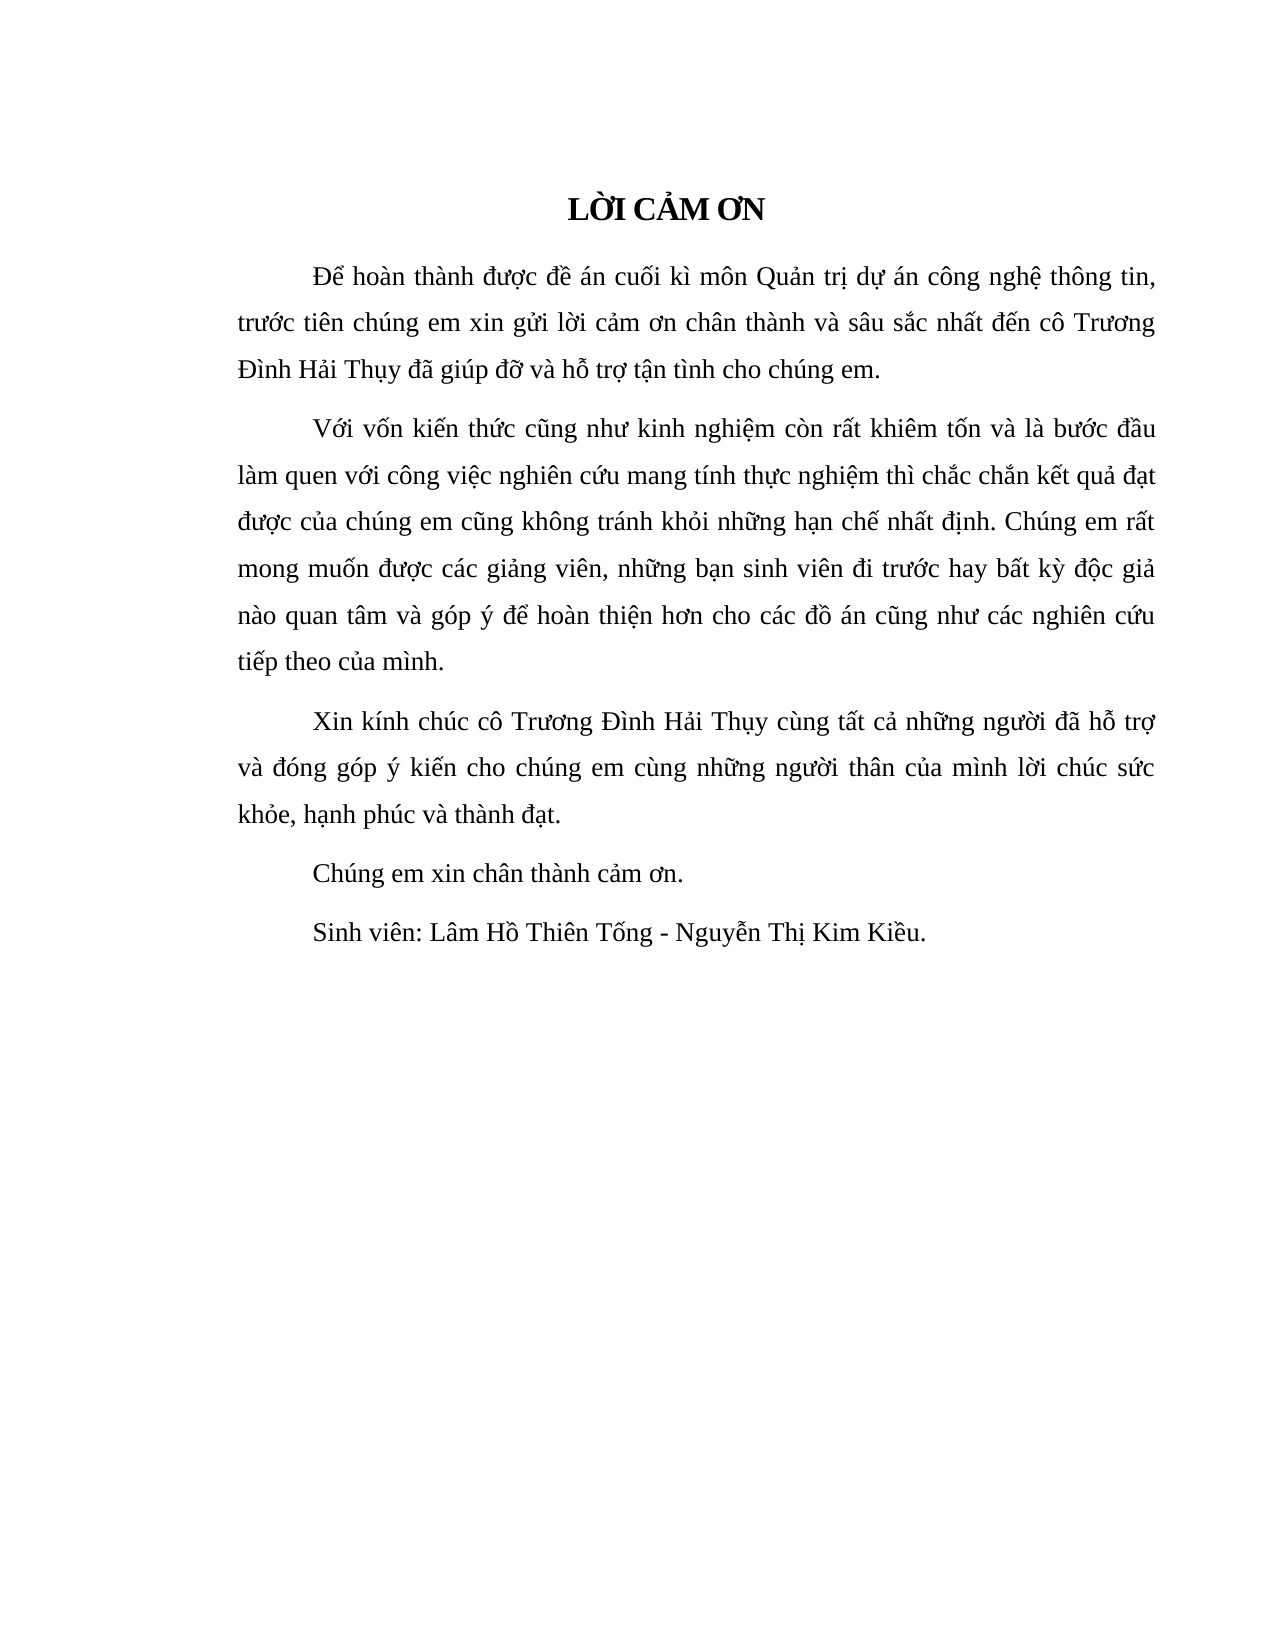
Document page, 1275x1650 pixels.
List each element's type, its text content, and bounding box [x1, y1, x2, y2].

text Sinh viên: Lâm Hồ Thiên Tống - Nguyễn Thị Kim Kiều. [237, 916, 1157, 947]
text LỜI CẢM ƠN [177, 190, 1157, 228]
text Chúng em xin chân thành cảm ơn. [237, 857, 1157, 888]
text Xin kính chúc cô Trương Đình Hải Thụy cùng tất cả những người đã hỗ trợ và đóng góp ý kiến cho chúng em cùng những người thân của mình lời chúc sức khỏe, hạnh phúc và thành đạt. [237, 705, 1157, 829]
text Với vốn kiến thức cũng như kinh nghiệm còn rất khiêm tốn và là bước đầu làm quen với công việc nghiên cứu mang tính thực nghiệm thì chắc chắn kết quả đạt được của chúng em cũng không tránh khỏi những hạn chế nhất định. Chúng em rất mong muốn được các giảng viên, những bạn sinh viên đi trước hay bất kỳ độc giả nào quan tâm và góp ý để hoàn thiện hơn cho các đồ án cũng như các nghiên cứu tiếp theo của mình. [237, 412, 1157, 677]
text Để hoàn thành được đề án cuối kì môn Quản trị dự án công nghệ thông tin, trước tiên chúng em xin gửi lời cảm ơn chân thành và sâu sắc nhất đến cô Trương Đình Hải Thụy đã giúp đỡ và hỗ trợ tận tình cho chúng em. [237, 260, 1157, 384]
